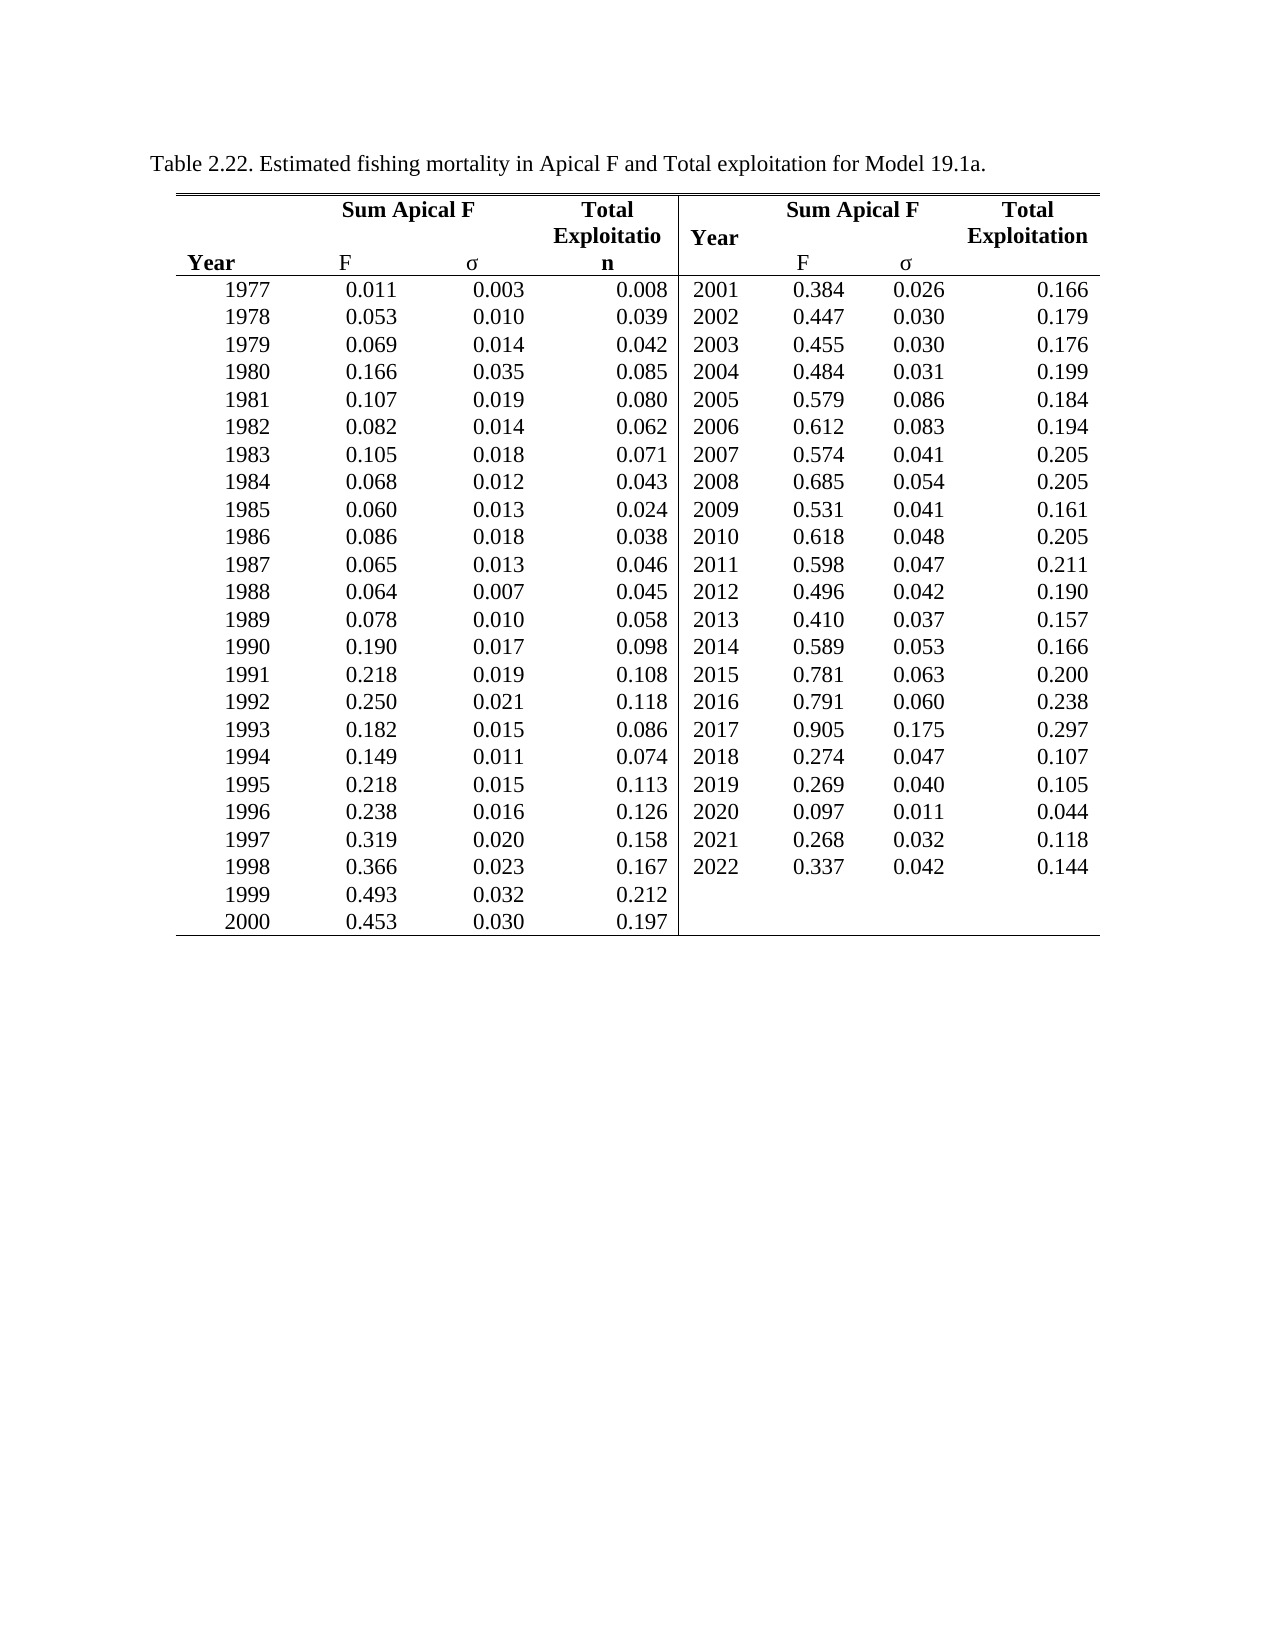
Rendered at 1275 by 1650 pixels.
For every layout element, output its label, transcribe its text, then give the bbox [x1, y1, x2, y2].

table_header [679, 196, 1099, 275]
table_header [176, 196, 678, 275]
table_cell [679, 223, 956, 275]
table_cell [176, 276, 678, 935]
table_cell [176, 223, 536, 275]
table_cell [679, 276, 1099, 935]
text Table 2.22. Estimated fishing mortality in Apical F and Total exploitation for Model 19.1a. [150, 150, 1125, 176]
